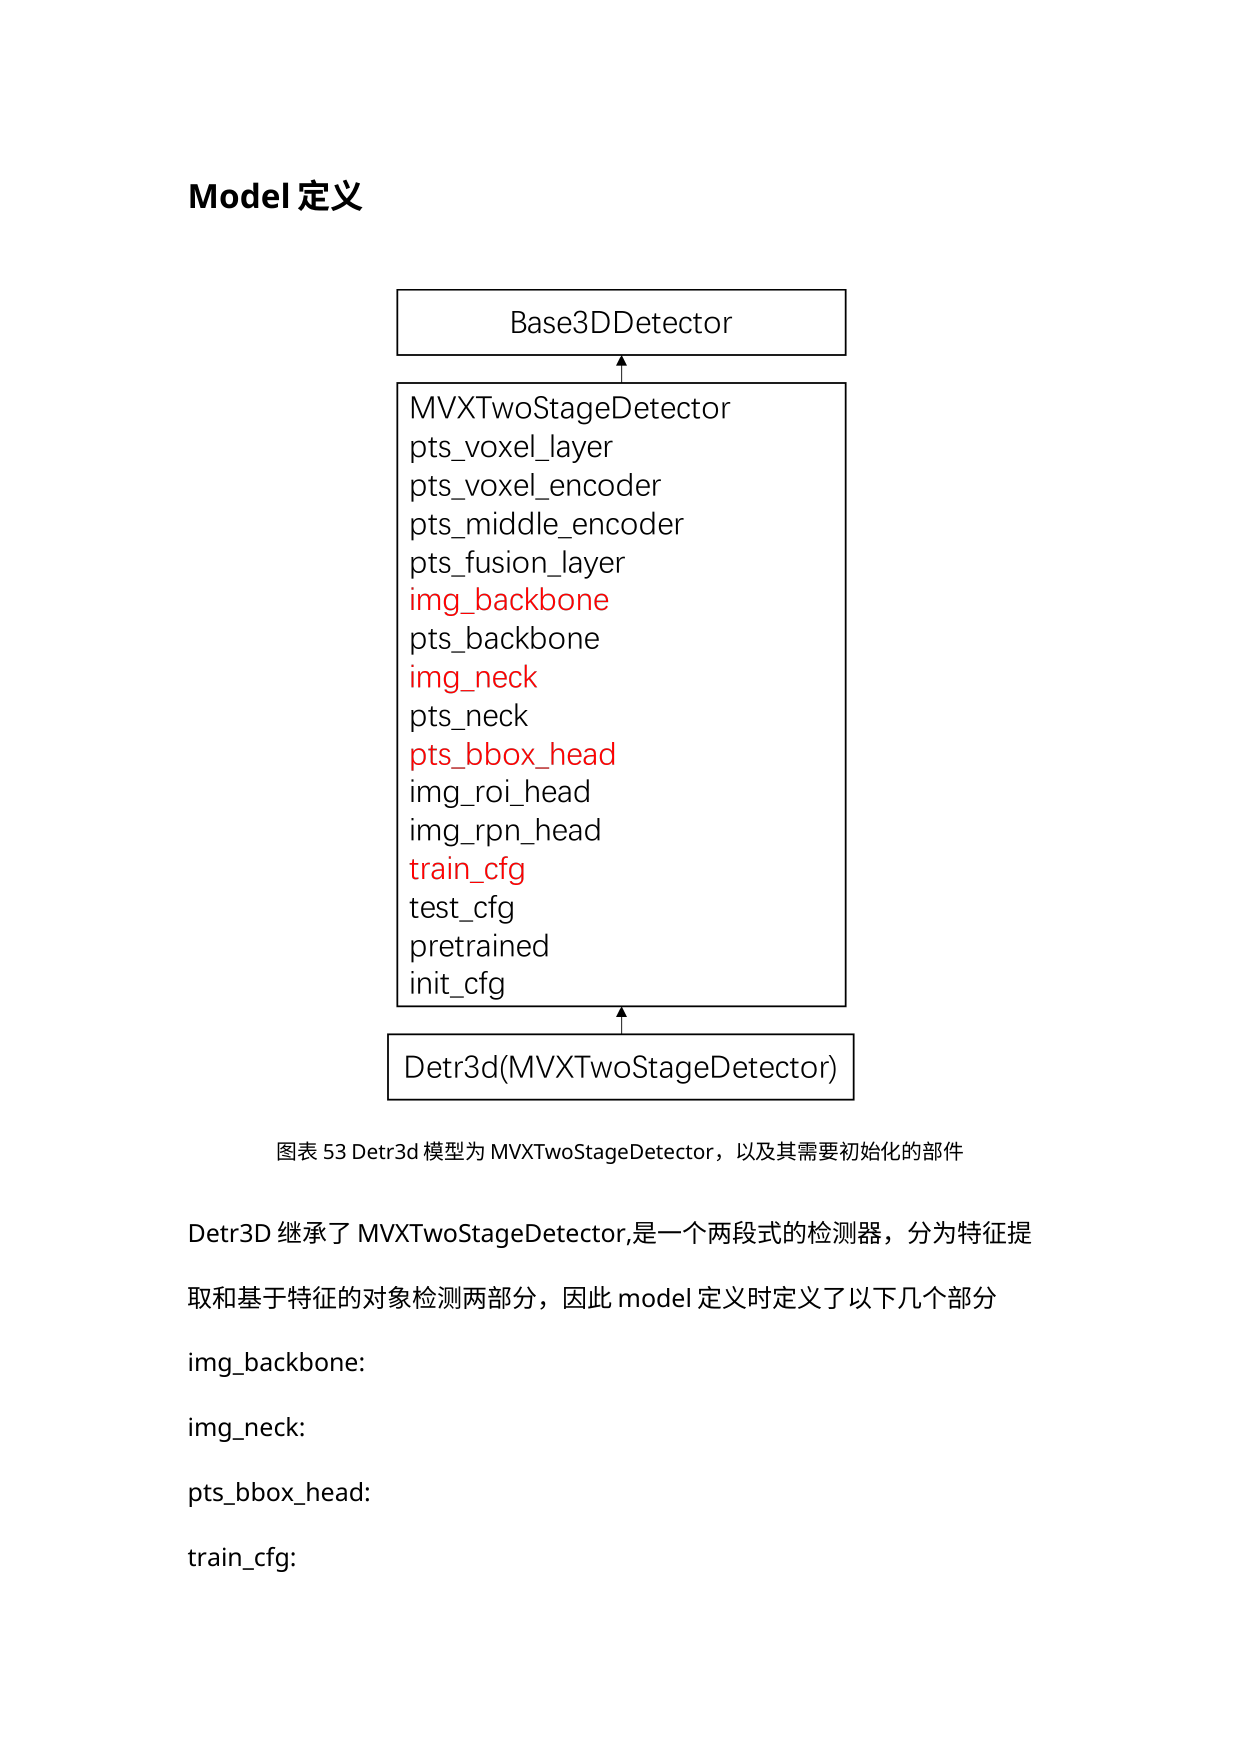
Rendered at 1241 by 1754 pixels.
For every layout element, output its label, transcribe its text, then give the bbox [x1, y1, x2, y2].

text Detr3D继承了MVXTwoStageDetector,是一个两段式的检测器，分为特征提取和基于特征的对象检测两部分，因此model定义时定义了以下几个部分 [187, 1199, 1053, 1329]
text img_neck: [187, 1394, 1053, 1459]
subtitle Model定义 [187, 162, 1053, 227]
text pts_bbox_head: [187, 1459, 1053, 1524]
text 图表 53 Detr3d模型为MVXTwoStageDetector，以及其需要初始化的部件 [187, 1134, 1053, 1167]
text train_cfg: [187, 1524, 1053, 1589]
text img_backbone: [187, 1329, 1053, 1394]
picture [383, 289, 857, 1104]
